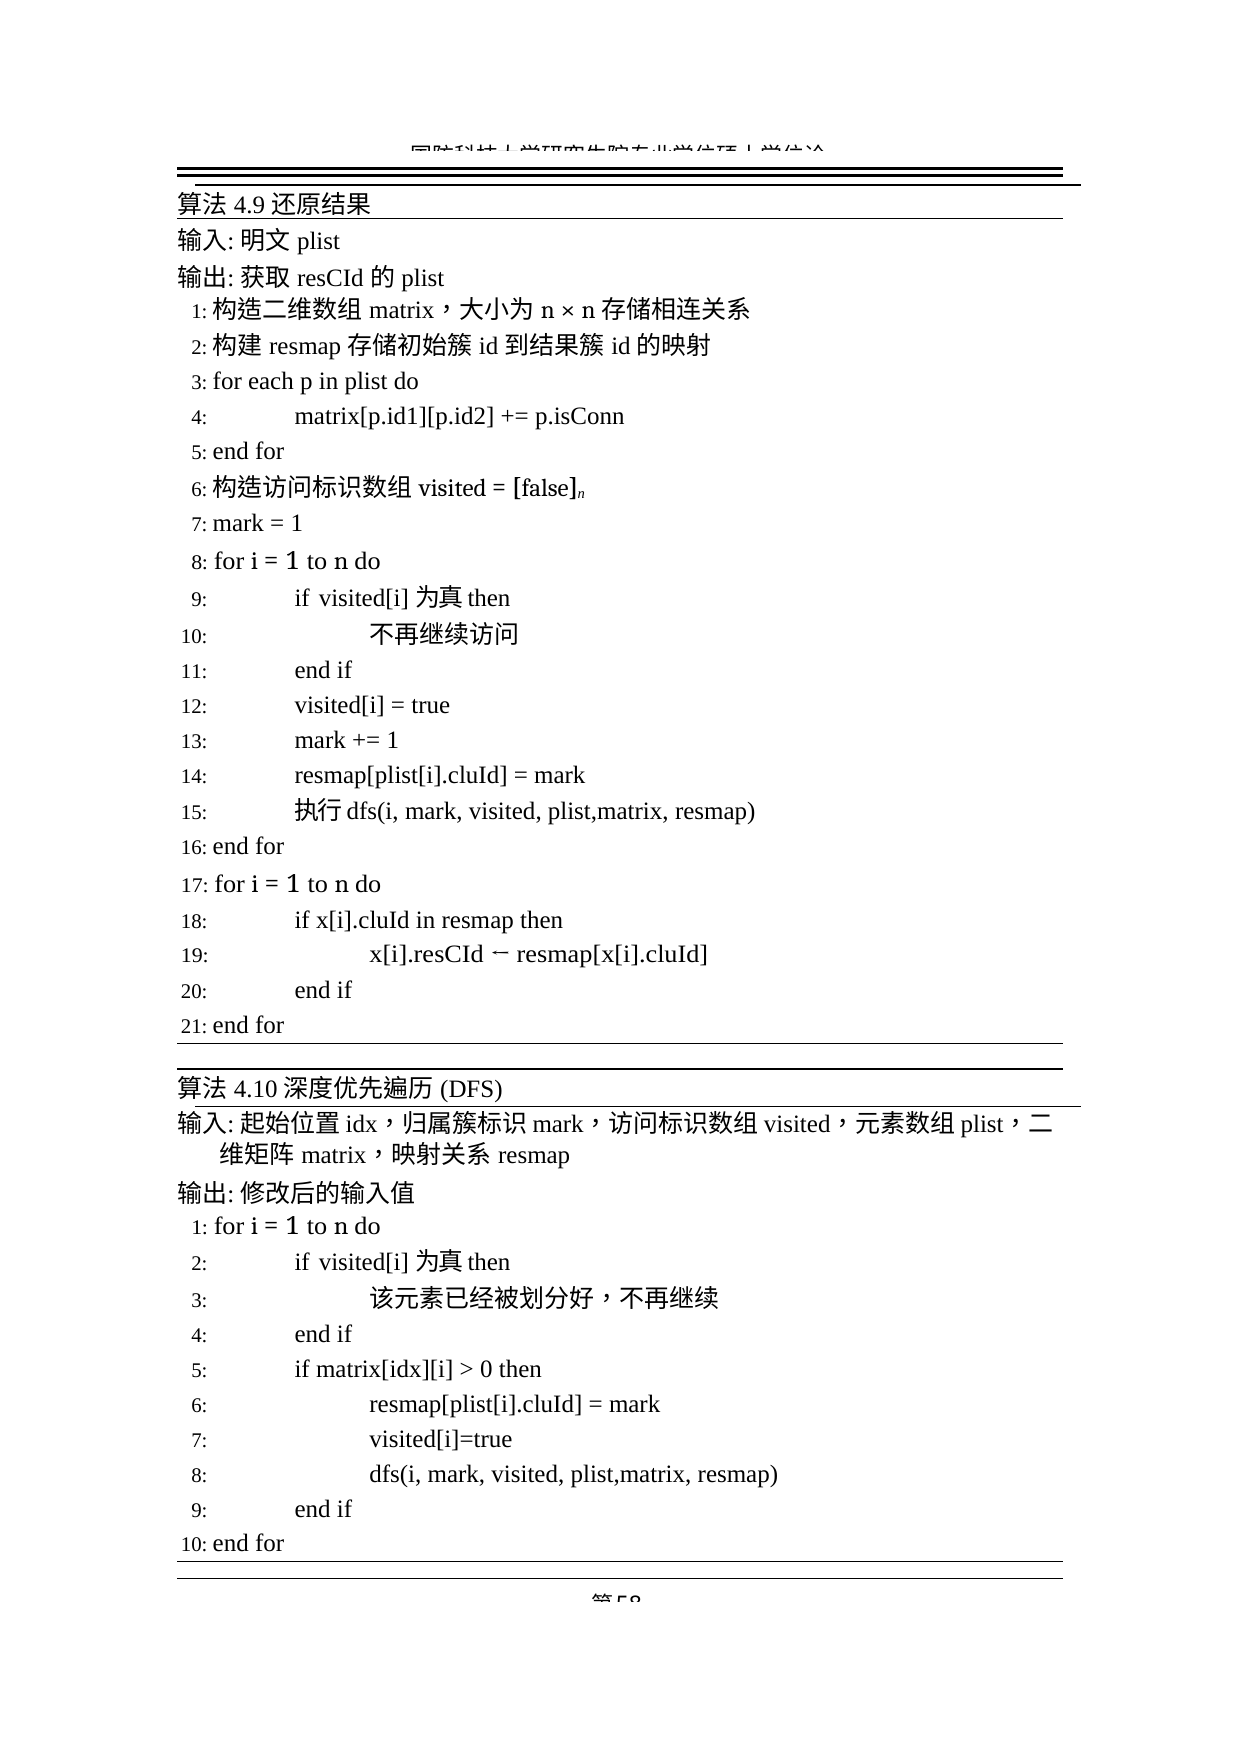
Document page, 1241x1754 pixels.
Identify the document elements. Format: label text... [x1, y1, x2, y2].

text 3: 该元素已经被划分好，不再继续 [191, 1281, 1094, 1315]
text 5: if matrix[idx][i] > 0 then [191, 1354, 1094, 1383]
text 8: for i = 1 to n do [191, 542, 1094, 576]
text 算法 4.10 深度优先遍历 (DFS) [177, 1061, 1094, 1104]
text 8: dfs(i, mark, visited, plist,matrix, resmap) [191, 1459, 1094, 1488]
text 6: resmap[plist[i].cluId] = mark [191, 1389, 1094, 1418]
text 12: visited[i] = true [181, 690, 1094, 719]
text 15: 执行 dfs(i, mark, visited, plist,matrix, resmap) [181, 793, 1094, 827]
text 4: matrix[p.id1][p.id2] += p.isConn [191, 401, 1094, 430]
text 5: end for [191, 436, 1094, 465]
text 20: end if [181, 975, 1094, 1004]
text 21: end for [181, 1010, 1094, 1038]
text 18: if x[i].cluId in resmap then [181, 905, 1094, 934]
text 17: for i = 1 to n do [181, 866, 1094, 900]
text 9: if visited[i] 为真 then [191, 580, 1094, 614]
text 2: if visited[i] 为真 then [191, 1244, 1094, 1278]
text 1: 构造二维数组 matrix，大小为 n × n 存储相连关系 [191, 294, 1094, 325]
text 1: for i = 1 to n do [191, 1211, 1094, 1241]
text 2: 构建 resmap 存储初始簇 id 到结果簇 id 的映射 [191, 328, 1094, 362]
text 输出: 修改后的输入值 [177, 1171, 1094, 1211]
text 输出: 获取 resCId 的 plist [177, 257, 1094, 294]
text 10: end for [181, 1528, 1094, 1557]
text 算法 4.9 还原结果 [177, 185, 1094, 220]
text 14: resmap[plist[i].cluId] = mark [181, 760, 1094, 788]
text 3: for each p in plist do [191, 366, 1094, 395]
text 13: mark += 1 [181, 725, 1094, 754]
text 输入: 起始位置idx，归属簇标识mark，访问标识数组visited，元素数组plist，二维矩阵 matrix，映射关系 resmap [177, 1106, 1063, 1171]
text 7: visited[i]=true [191, 1424, 1094, 1453]
text 7: mark = 1 [191, 508, 1094, 537]
text 4: end if [191, 1319, 1094, 1348]
text 19: x[i].resCId ← resmap[x[i].cluId] [181, 939, 1094, 969]
text 9: end if [191, 1494, 1094, 1522]
text 16: end for [181, 831, 1094, 860]
text 10: 不再继续访问 [181, 617, 1094, 651]
text 6: 构造访问标识数组 visited = [false]n [191, 469, 1094, 503]
text 11: end if [181, 655, 1094, 684]
text 输入: 明文 plist [177, 220, 1094, 257]
